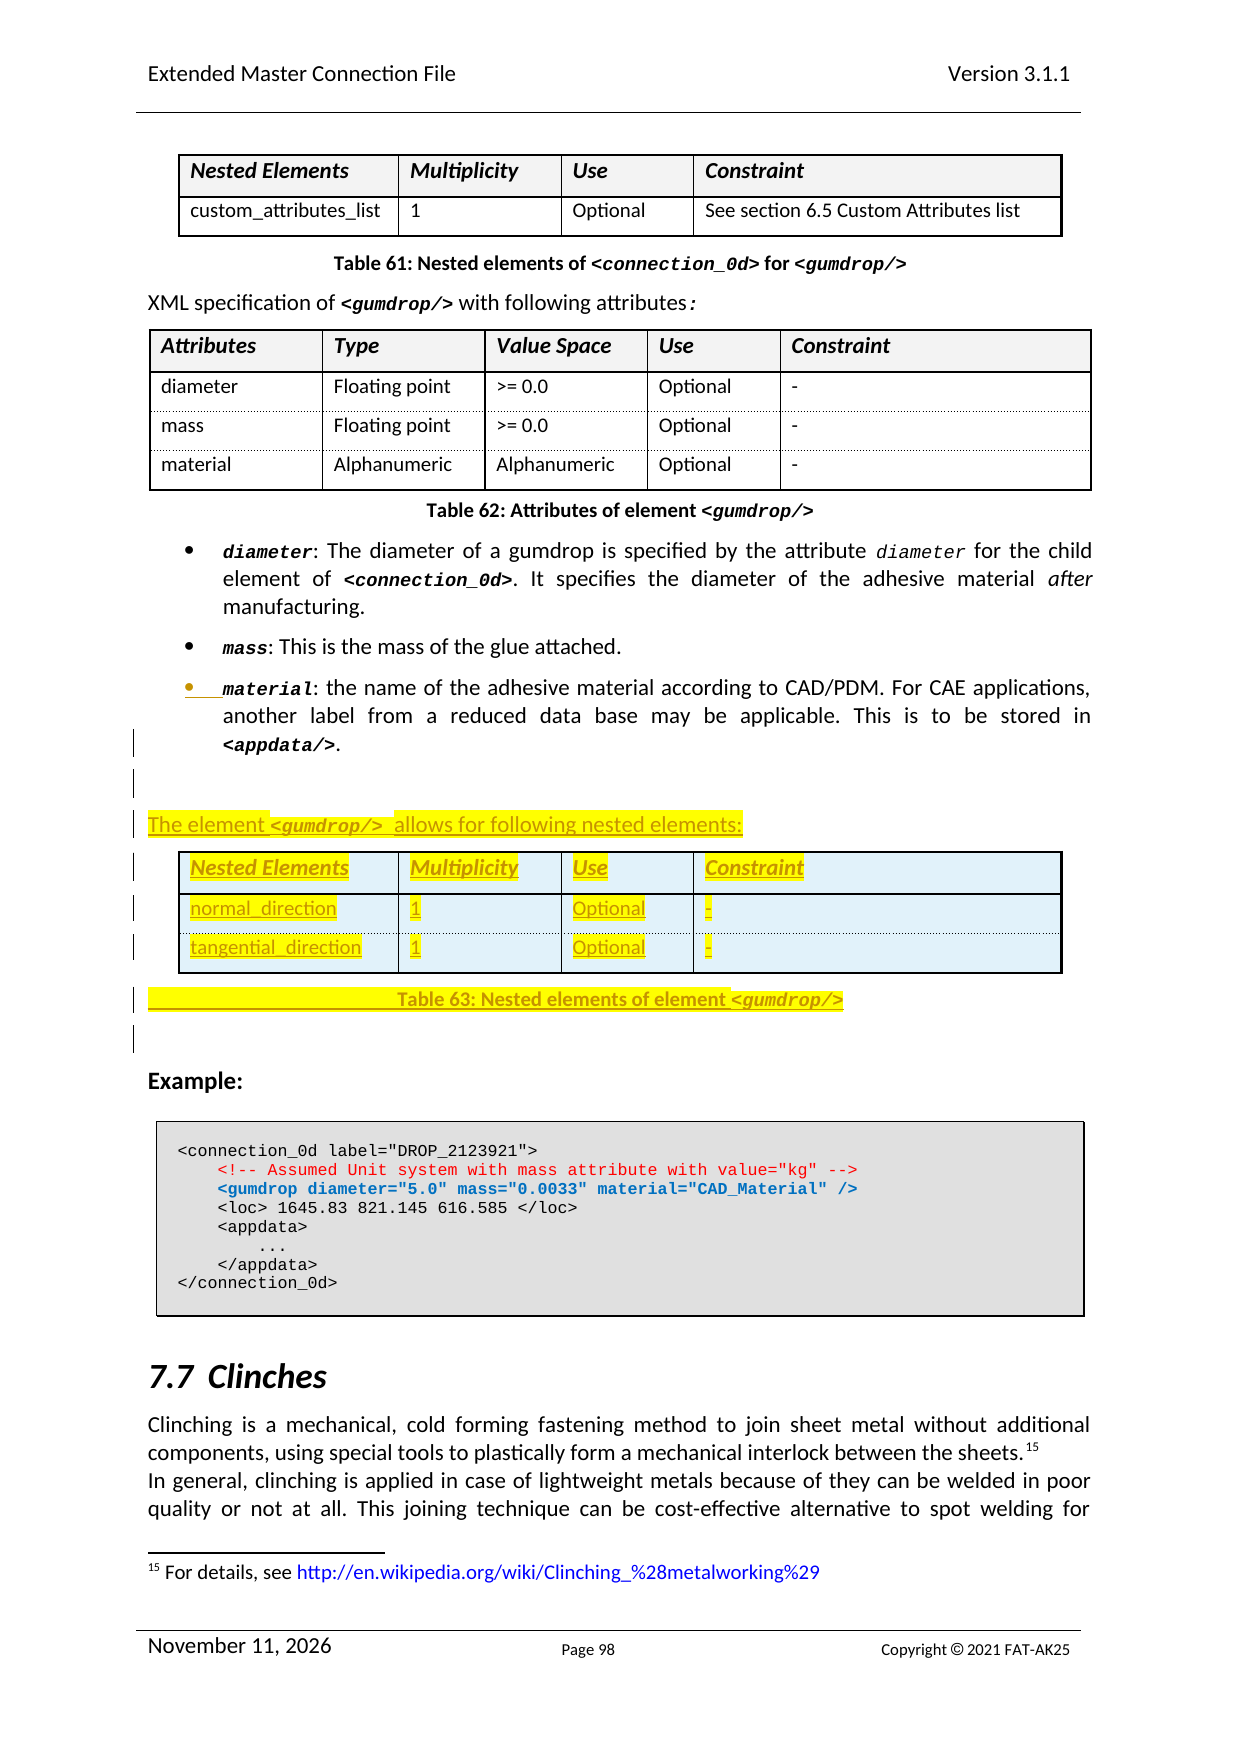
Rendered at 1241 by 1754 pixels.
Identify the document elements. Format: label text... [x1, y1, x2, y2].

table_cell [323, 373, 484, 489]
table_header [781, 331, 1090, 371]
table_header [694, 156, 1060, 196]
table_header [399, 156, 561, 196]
text <!-- Assumed Unit system with mass attribute with value="kg" --> [157, 1159, 1083, 1178]
text Clinching is a mechanical, cold forming fastening method to join sheet metal without additional components, using special tools to plastically form a mechanical interlock between the sheets. [148, 1410, 1092, 1466]
text Table 61: Nested elements of <connection_0d> for <gumdrop/> [148, 250, 1092, 276]
text <loc> 1645.83 821.145 616.585 </loc> [157, 1196, 1083, 1215]
text <gumdrop diameter="5.0" mass="0.0033" material="CAD_Material" /> [157, 1178, 1083, 1196]
text Table 62: Attributes of element <gumdrop/> [148, 497, 1092, 523]
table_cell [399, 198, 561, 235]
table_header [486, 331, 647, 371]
text <connection_0d label="DROP_2123921"> [157, 1140, 1083, 1159]
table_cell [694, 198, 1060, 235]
text <appdata> [157, 1215, 1083, 1234]
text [148, 1466, 1092, 1522]
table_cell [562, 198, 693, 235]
subtitle Clinches [148, 1354, 1092, 1398]
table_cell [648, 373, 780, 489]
list mass: This is the mass of the glue attached. [185, 632, 1092, 660]
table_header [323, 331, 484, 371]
text </appdata> [157, 1253, 1083, 1272]
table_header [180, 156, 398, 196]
list material: the name of the adhesive material according to CAD/PDM. For CAE applications, another label from a reduced data base may be applicable. This is to be stored in <appdata/>. [185, 673, 1092, 757]
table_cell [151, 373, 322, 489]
text ... [157, 1234, 1083, 1253]
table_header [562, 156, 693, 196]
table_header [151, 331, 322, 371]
text </connection_0d> [157, 1272, 1083, 1291]
text Example: [148, 1066, 1092, 1096]
list diameter: The diameter of a gumdrop is specified by the attribute diameter for the child element of <connection_0d>. It specifies the diameter of the adhesive material after manufacturing. [185, 536, 1092, 620]
text XML specification of <gumdrop/> with following attributes: [148, 288, 1092, 316]
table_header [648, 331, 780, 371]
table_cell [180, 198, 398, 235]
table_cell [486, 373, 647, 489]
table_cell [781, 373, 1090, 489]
